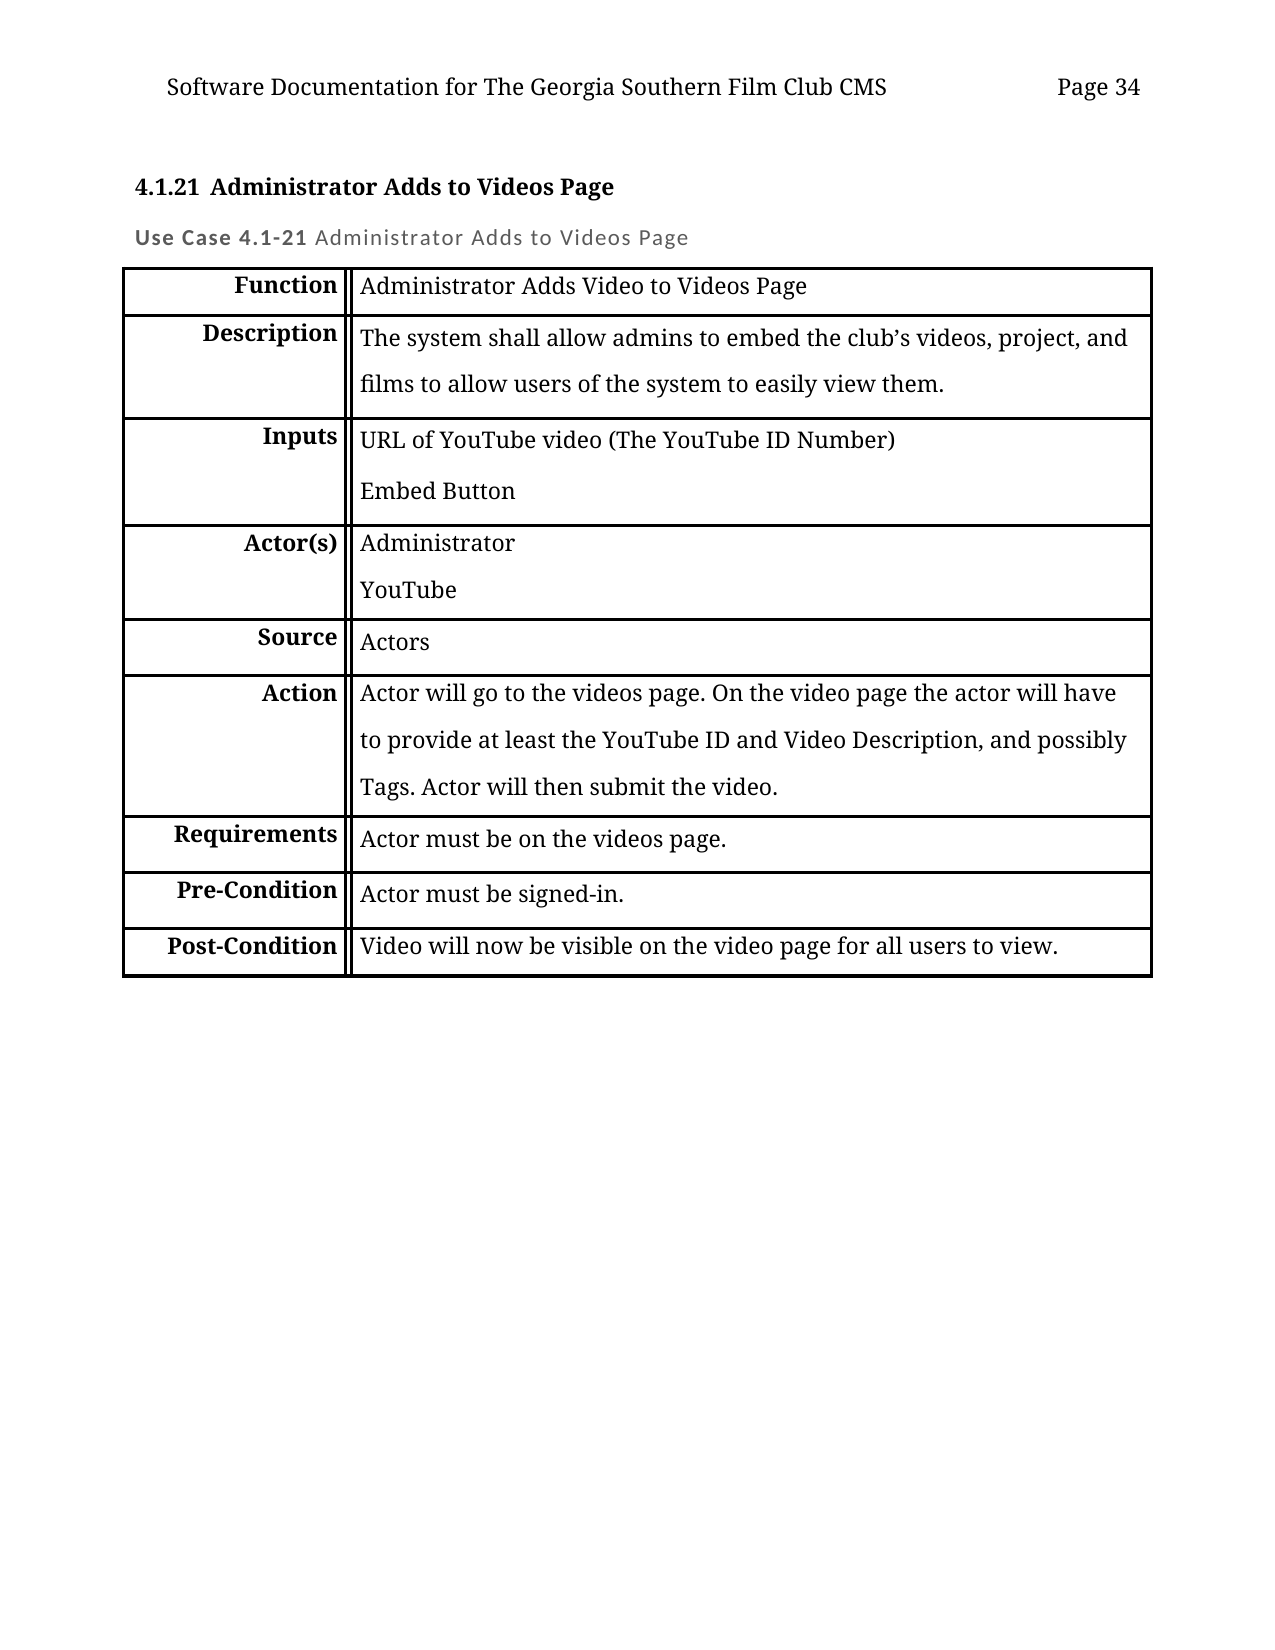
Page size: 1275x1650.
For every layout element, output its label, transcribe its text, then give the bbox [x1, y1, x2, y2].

table_cell The system shall allow admins to embed the club’s videos, project, and films to allow users of the system to easily view them. [353, 317, 1150, 417]
table_cell Actor must be signed-in. [353, 874, 1150, 927]
table_cell Post-Condition [125, 930, 344, 974]
table_cell Administrator YouTube [353, 527, 1150, 618]
table_cell URL of YouTube video (The YouTube ID Number) Embed Button [353, 420, 1150, 524]
table_cell Actor must be on the videos page. [353, 818, 1150, 871]
table_cell Actor will go to the videos page. On the video page the actor will have to provide at least the YouTube ID and Video Description, and possibly Tags. Actor will then submit the video. [353, 677, 1150, 815]
table_cell Actors [353, 621, 1150, 674]
table_cell Actor(s) [125, 527, 344, 618]
table_cell Video will now be visible on the video page for all users to view. [353, 930, 1150, 974]
table_header Function [125, 270, 344, 314]
subtitle Administrator Adds to Videos Page [135, 175, 1140, 200]
subtitle Use Case 4.1-21 Administrator Adds to Videos Page [135, 225, 1140, 250]
table_cell Requirements [125, 818, 344, 871]
table_cell Inputs [125, 420, 344, 524]
table_header Administrator Adds Video to Videos Page [353, 270, 1150, 314]
table_cell Action [125, 677, 344, 815]
table_cell Description [125, 317, 344, 417]
table_cell Pre-Condition [125, 874, 344, 927]
table_cell Source [125, 621, 344, 674]
